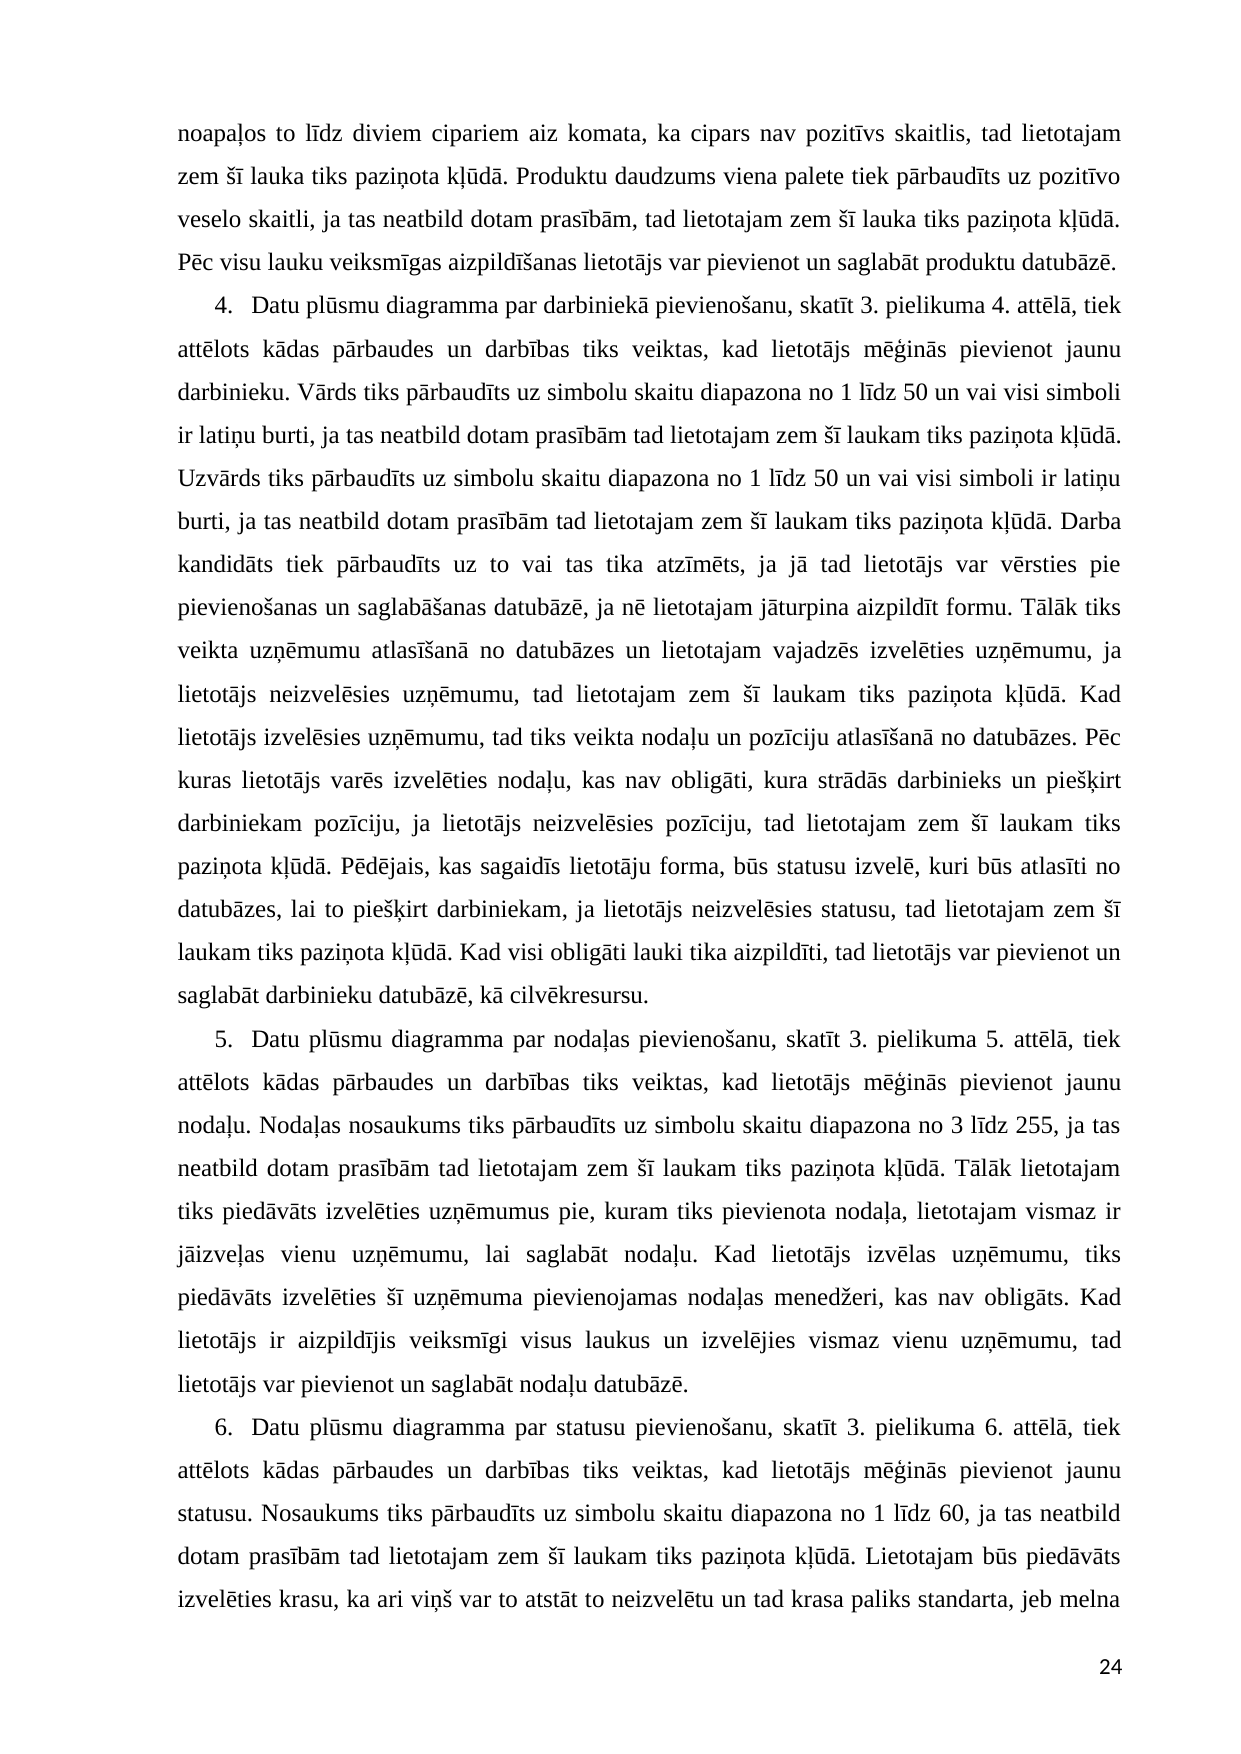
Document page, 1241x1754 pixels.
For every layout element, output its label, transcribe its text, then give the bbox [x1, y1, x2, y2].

list Datu plūsmu diagramma par nodaļas pievienošanu, skatīt 3. pielikuma 5. attēlā, tiek attēlots kādas pārbaudes un darbības tiks veiktas, kad lietotājs mēģinās pievienot jaunu nodaļu. Nodaļas nosaukums tiks pārbaudīts uz simbolu skaitu diapazona no 3 līdz 255, ja tas neatbild dotam prasībām tad lietotajam zem šī laukam tiks paziņota kļūdā. Tālāk lietotajam tiks piedāvāts izvelēties uzņēmumus pie, kuram tiks pievienota nodaļa, lietotajam vismaz ir jāizveļas vienu uzņēmumu, lai saglabāt nodaļu. Kad lietotājs izvēlas uzņēmumu, tiks piedāvāts izvelēties šī uzņēmuma pievienojamas nodaļas menedžeri, kas nav obligāts. Kad lietotājs ir aizpildījis veiksmīgi visus laukus un izvelējies vismaz vienu uzņēmumu, tad lietotājs var pievienot un saglabāt nodaļu datubāzē. [177, 1024, 1122, 1397]
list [177, 118, 1122, 276]
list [177, 1412, 1122, 1613]
list Datu plūsmu diagramma par darbiniekā pievienošanu, skatīt 3. pielikuma 4. attēlā, tiek attēlots kādas pārbaudes un darbības tiks veiktas, kad lietotājs mēģinās pievienot jaunu darbinieku. Vārds tiks pārbaudīts uz simbolu skaitu diapazona no 1 līdz 50 un vai visi simboli ir latiņu burti, ja tas neatbild dotam prasībām tad lietotajam zem šī laukam tiks paziņota kļūdā. Uzvārds tiks pārbaudīts uz simbolu skaitu diapazona no 1 līdz 50 un vai visi simboli ir latiņu burti, ja tas neatbild dotam prasībām tad lietotajam zem šī laukam tiks paziņota kļūdā. Darba kandidāts tiek pārbaudīts uz to vai tas tika atzīmēts, ja jā tad lietotājs var vērsties pie pievienošanas un saglabāšanas datubāzē, ja nē lietotajam jāturpina aizpildīt formu. Tālāk tiks veikta uzņēmumu atlasīšanā no datubāzes un lietotajam vajadzēs izvelēties uzņēmumu, ja lietotājs neizvelēsies uzņēmumu, tad lietotajam zem šī laukam tiks paziņota kļūdā. Kad lietotājs izvelēsies uzņēmumu, tad tiks veikta nodaļu un pozīciju atlasīšanā no datubāzes. Pēc kuras lietotājs varēs izvelēties nodaļu, kas nav obligāti, kura strādās darbinieks un piešķirt darbiniekam pozīciju, ja lietotājs neizvelēsies pozīciju, tad lietotajam zem šī laukam tiks paziņota kļūdā. Pēdējais, kas sagaidīs lietotāju forma, būs statusu izvelē, kuri būs atlasīti no datubāzes, lai to piešķirt darbiniekam, ja lietotājs neizvelēsies statusu, tad lietotajam zem šī laukam tiks paziņota kļūdā. Kad visi obligāti lauki tika aizpildīti, tad lietotājs var pievienot un saglabāt darbinieku datubāzē, kā cilvēkresursu. [177, 291, 1122, 1009]
